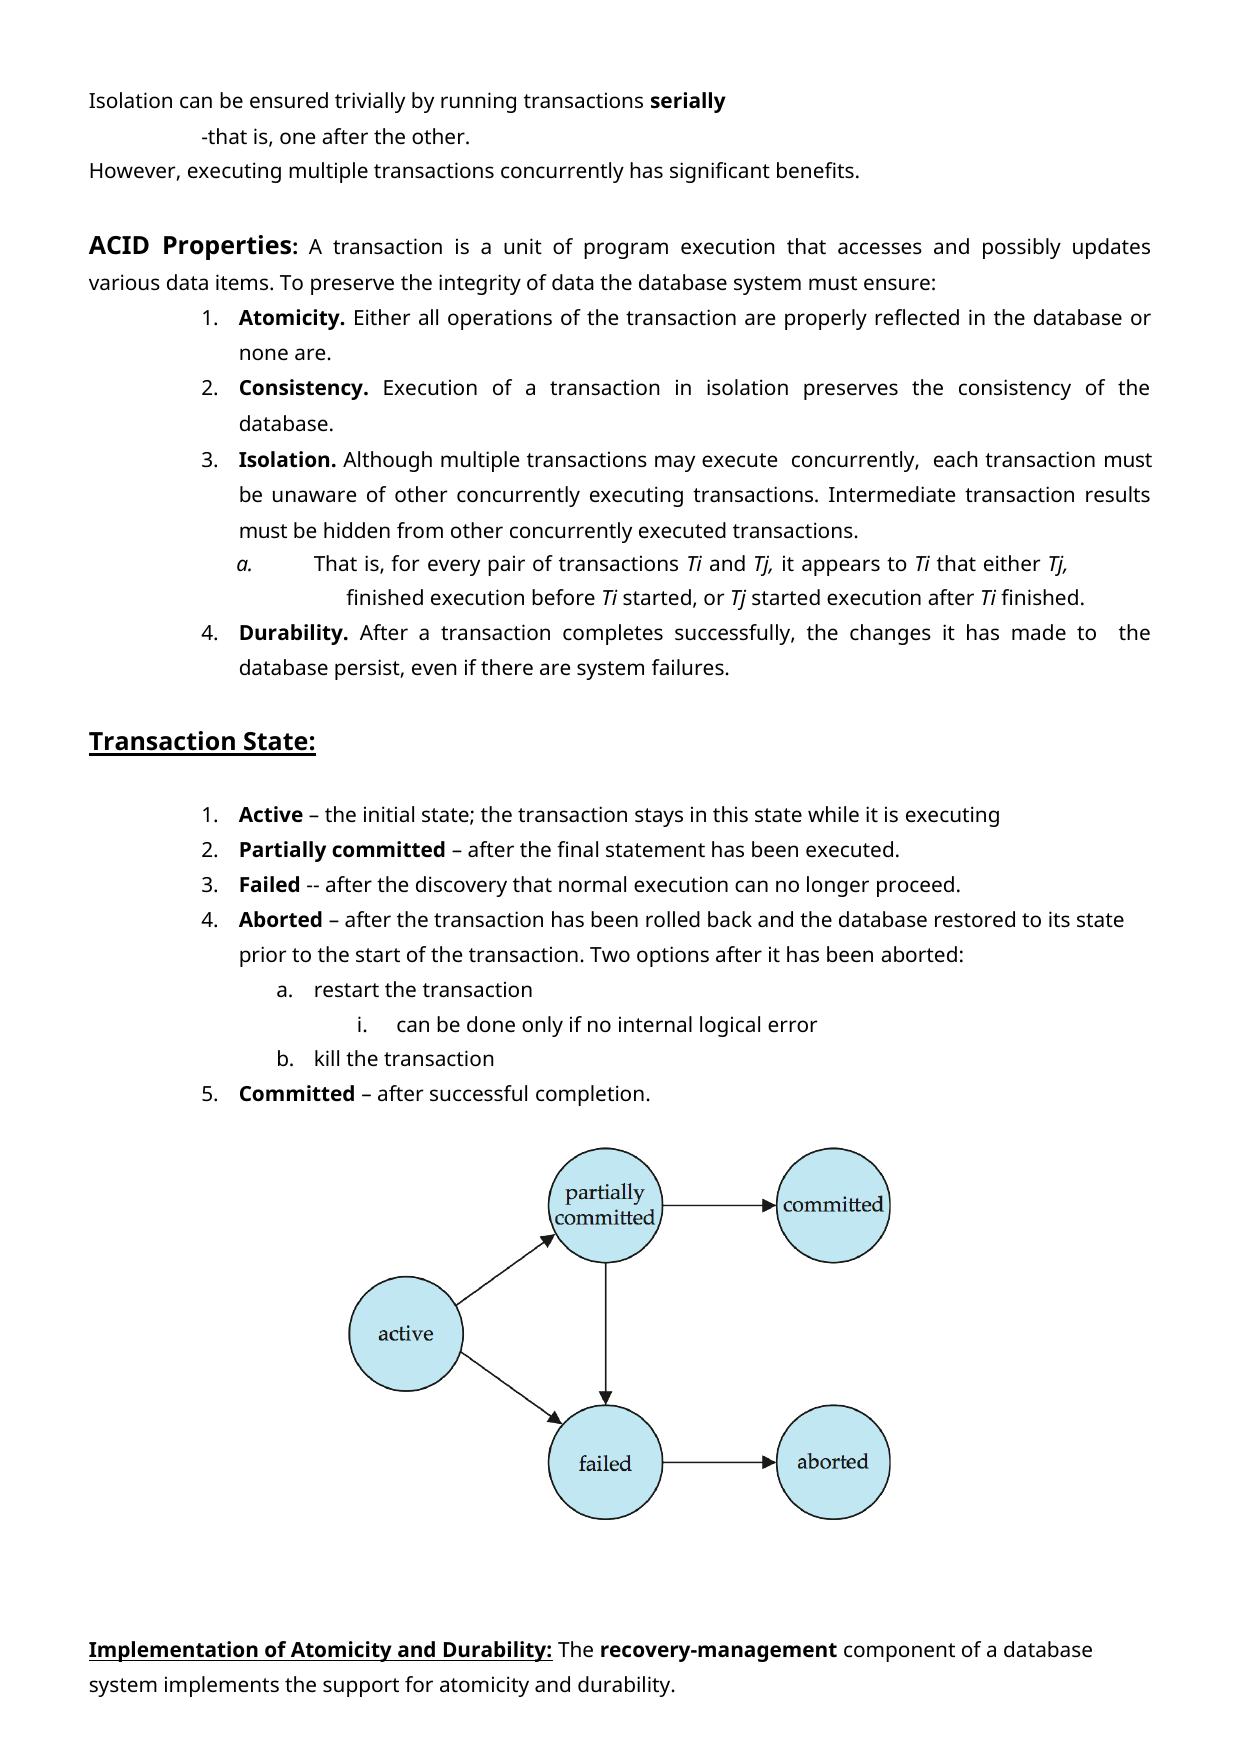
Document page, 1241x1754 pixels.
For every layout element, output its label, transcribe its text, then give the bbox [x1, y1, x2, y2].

text Implementation of Atomicity and Durability: The recovery-management component of a database system implements the support for atomicity and durability. [88, 1636, 1146, 1699]
list Durability. After a transaction completes successfully, the changes it has made to the database persist, even if there are system failures. [201, 618, 1152, 681]
list restart the transaction [276, 975, 1192, 1003]
text -that is, one after the other. [201, 122, 1192, 150]
picture [348, 1147, 891, 1520]
list Isolation. Although multiple transactions may execute concurrently, each transaction must be unaware of other concurrently executing transactions. Intermediate transaction results must be hidden from other concurrently executed transactions. [201, 445, 1152, 544]
list Partially committed – after the final statement has been executed. [201, 835, 1192, 863]
list kill the transaction [276, 1044, 1192, 1073]
list can be done only if no internal logical error [357, 1010, 1192, 1038]
text ACID Properties: A transaction is a unit of program execution that accesses and possibly updates various data items. To preserve the integrity of data the database system must ensure: [88, 227, 1152, 296]
list Active – the initial state; the transaction stays in this state while it is executing [201, 800, 1192, 829]
text finished execution before Ti started, or Tj started execution after Ti finished. [308, 583, 1124, 611]
list Atomicity. Either all operations of the transaction are properly reflected in the database or none are. [201, 303, 1152, 367]
subtitle Transaction State: [88, 724, 1192, 758]
list That is, for every pair of transactions Ti and Tj, it appears to Ti that either Tj, [236, 552, 1192, 577]
list Consistency. Execution of a transaction in isolation preserves the consistency of the database. [201, 373, 1152, 438]
list Aborted – after the transaction has been rolled back and the database restored to its state prior to the start of the transaction. Two options after it has been aborted: [201, 905, 1143, 968]
list Failed -- after the discovery that normal execution can no longer proceed. [201, 870, 1192, 898]
text Isolation can be ensured trivially by running transactions serially [88, 87, 1192, 115]
list Committed – after successful completion. [201, 1079, 1192, 1108]
text However, executing multiple transactions concurrently has significant benefits. [88, 156, 1192, 185]
